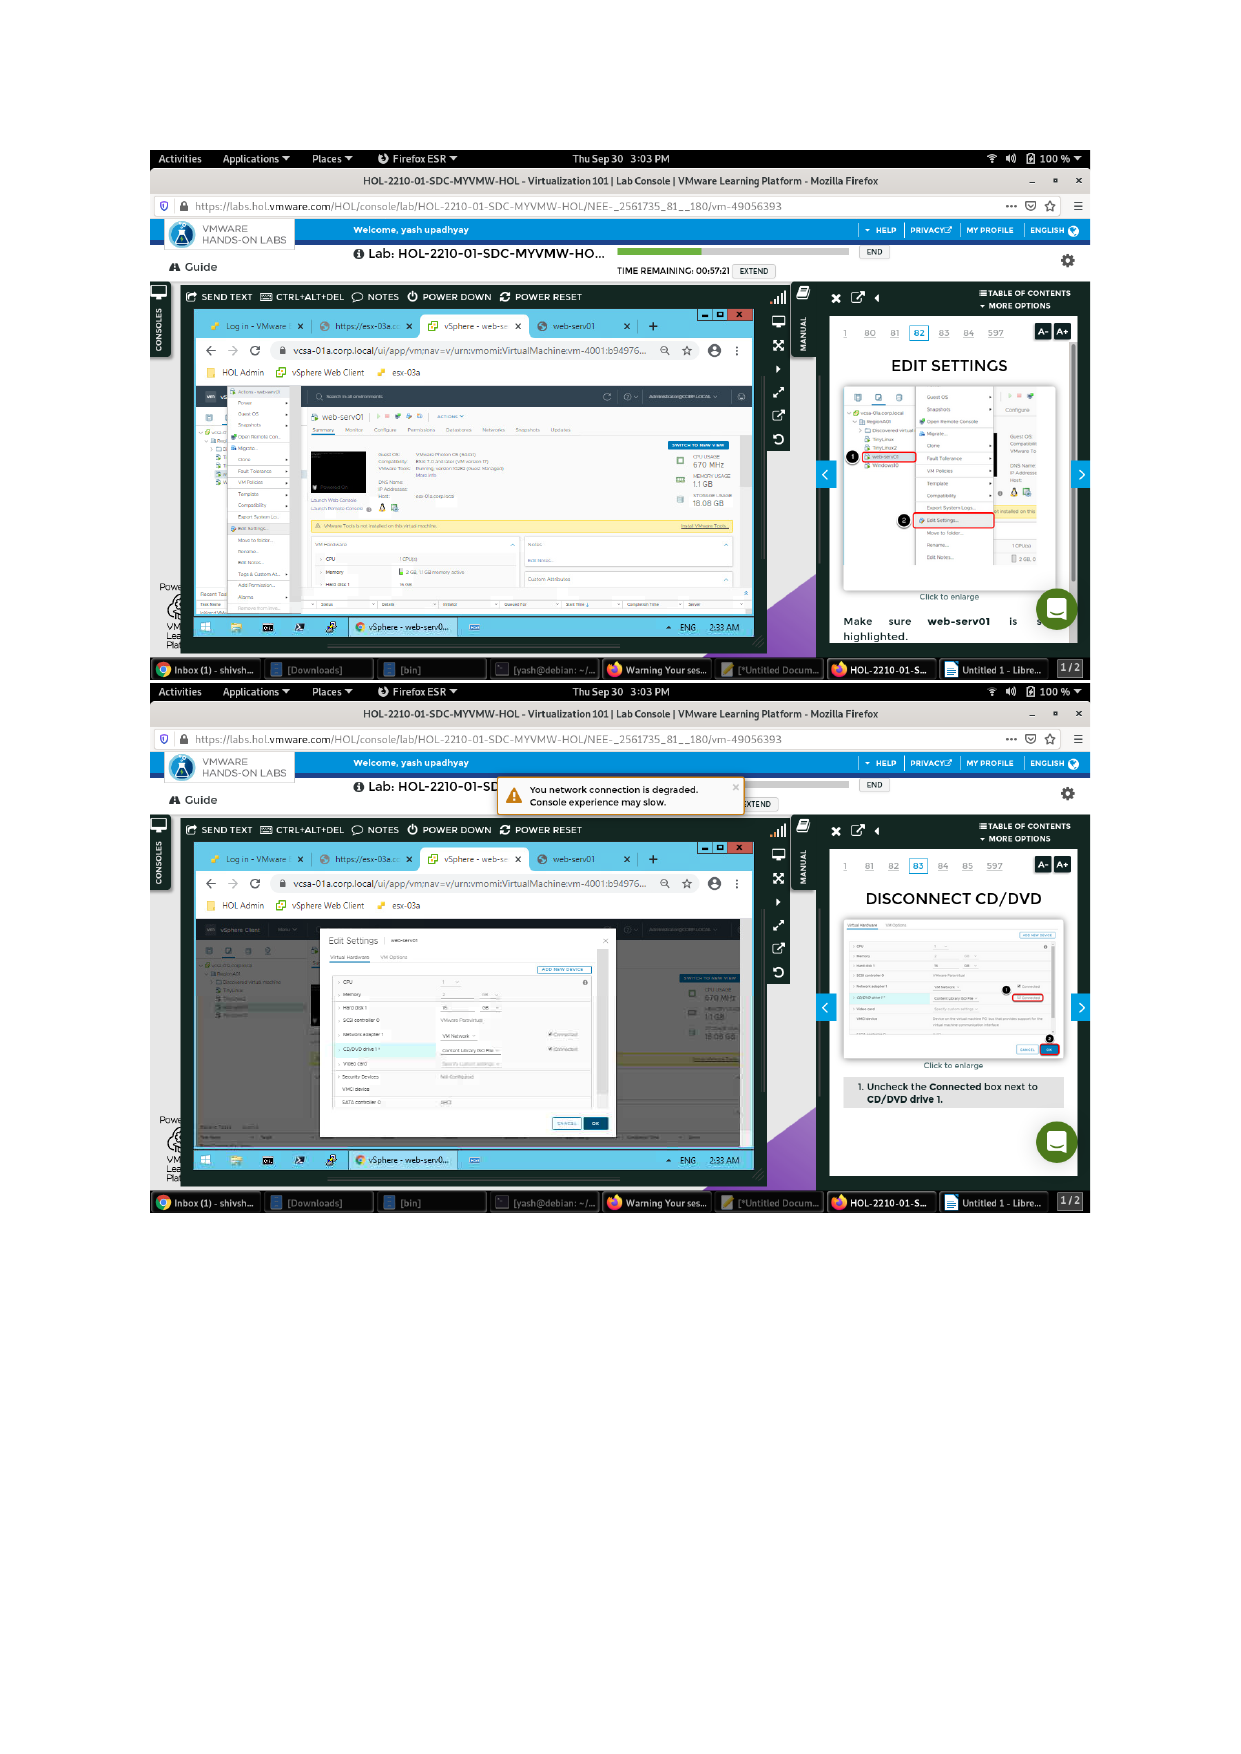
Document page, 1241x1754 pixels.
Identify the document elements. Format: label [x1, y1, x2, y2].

picture [150, 150, 1091, 680]
picture [150, 683, 1091, 1213]
picture [1069, 226, 1078, 236]
picture [1069, 759, 1078, 769]
